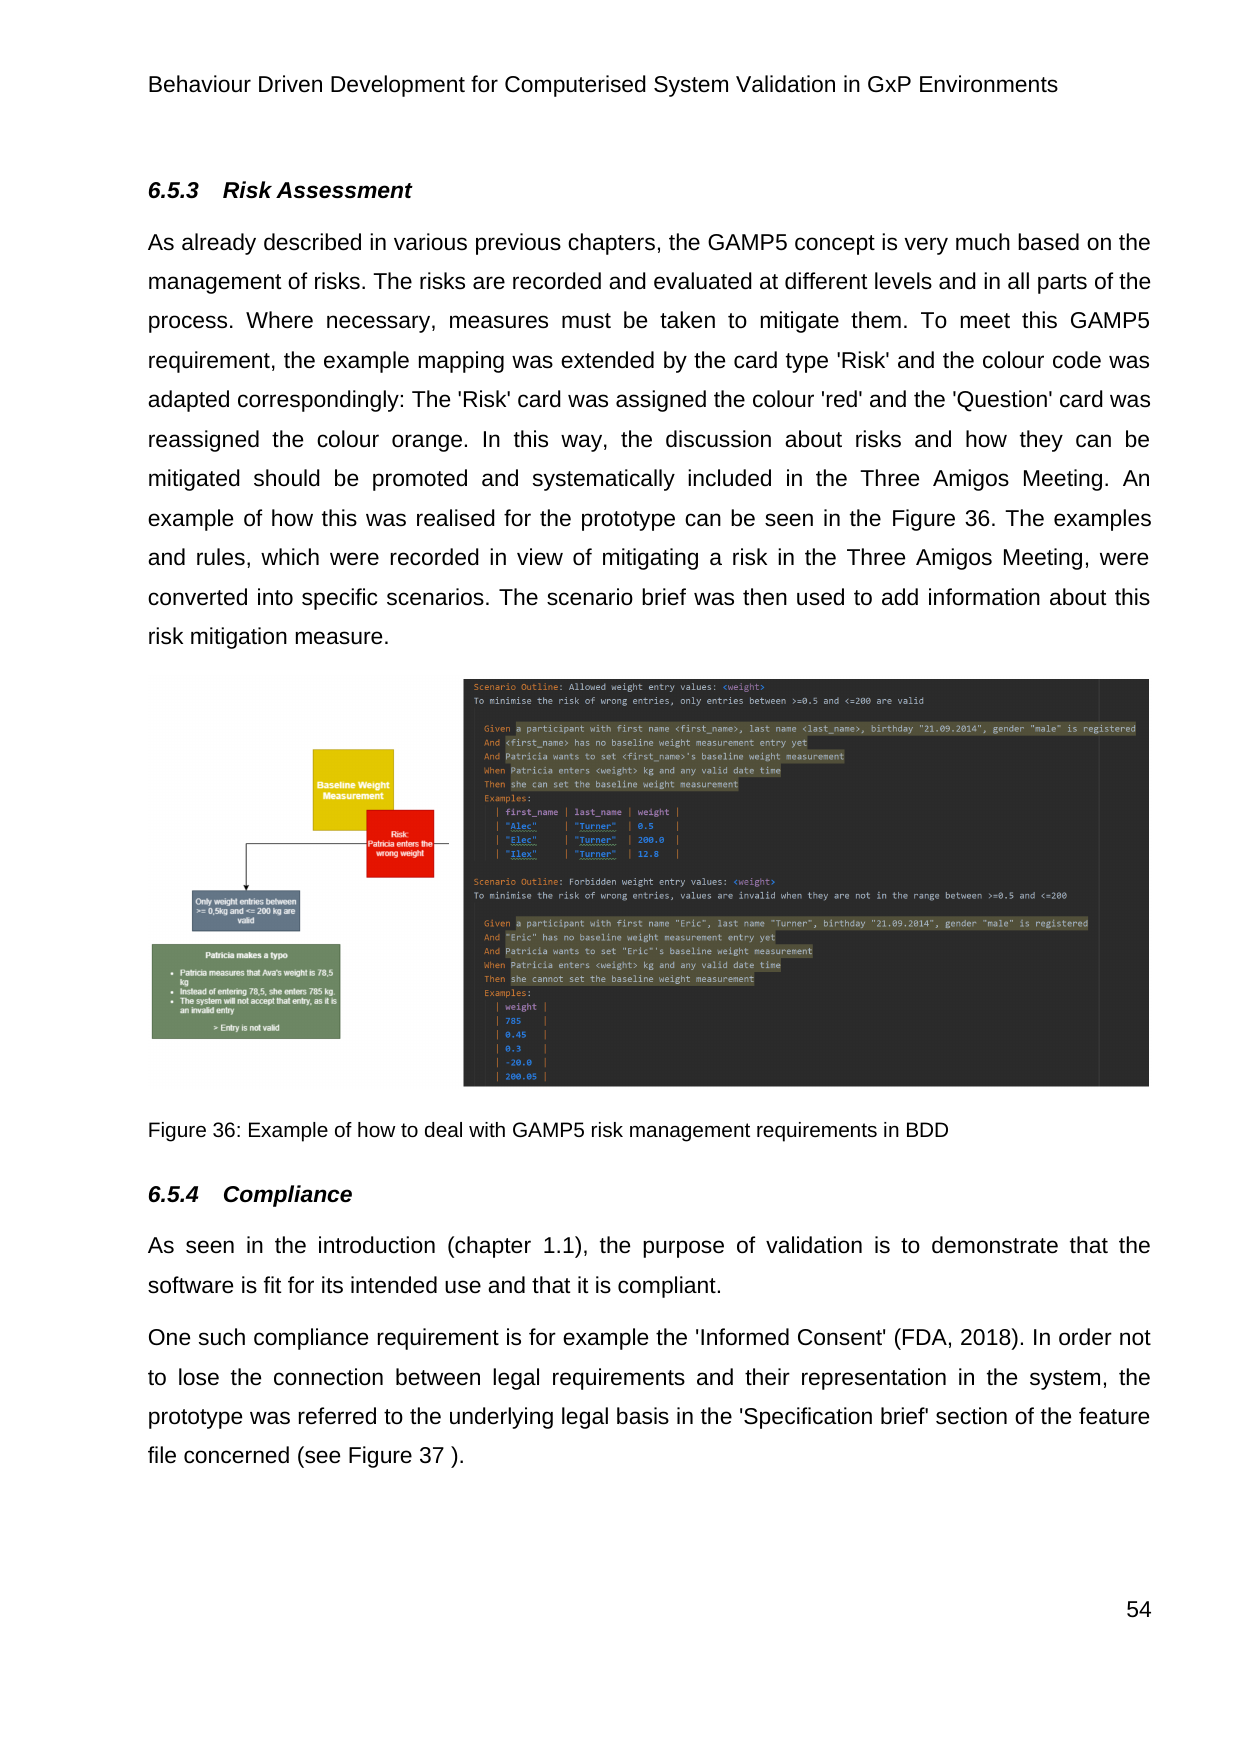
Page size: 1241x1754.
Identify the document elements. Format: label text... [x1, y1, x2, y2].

subtitle Risk Assessment [148, 177, 1152, 203]
text Figure 36: Example of how to deal with GAMP5 risk management requirements in BDD [148, 1114, 1152, 1144]
text As already described in various previous chapters, the GAMP5 concept is very much based on the management of risks. The risks are recorded and evaluated at different levels and in all parts of the process. Where necessary, measures must be taken to mitigate them. To meet this GAMP5 requirement, the example mapping was extended by the card type 'Risk' and the colour code was adapted correspondingly: The 'Risk' card was assigned the colour 'red' and the 'Question' card was reassigned the colour orange. In this way, the discussion about risks and how they can be mitigated should be promoted and systematically included in the Three Amigos Meeting. An example of how this was realised for the prototype can be seen in the Figure 36. The examples and rules, which were recorded in view of mitigating a risk in the Three Amigos Meeting, were converted into specific scenarios. The scenario brief was then used to add information about this risk mitigation measure. [148, 228, 1152, 650]
text One such compliance requirement is for example the 'Informed Consent' (FDA, 2018). In order not to lose the connection between legal requirements and their representation in the system, the prototype was referred to the underlying legal basis in the 'Specification brief' section of the feature file concerned (see Figure 37 ). [148, 1324, 1152, 1469]
subtitle Compliance [148, 1181, 1152, 1207]
text As seen in the introduction (chapter 1.1), the purpose of validation is to demonstrate that the software is fit for its intended use and that it is compliant. [148, 1232, 1152, 1298]
picture [147, 675, 1152, 1089]
